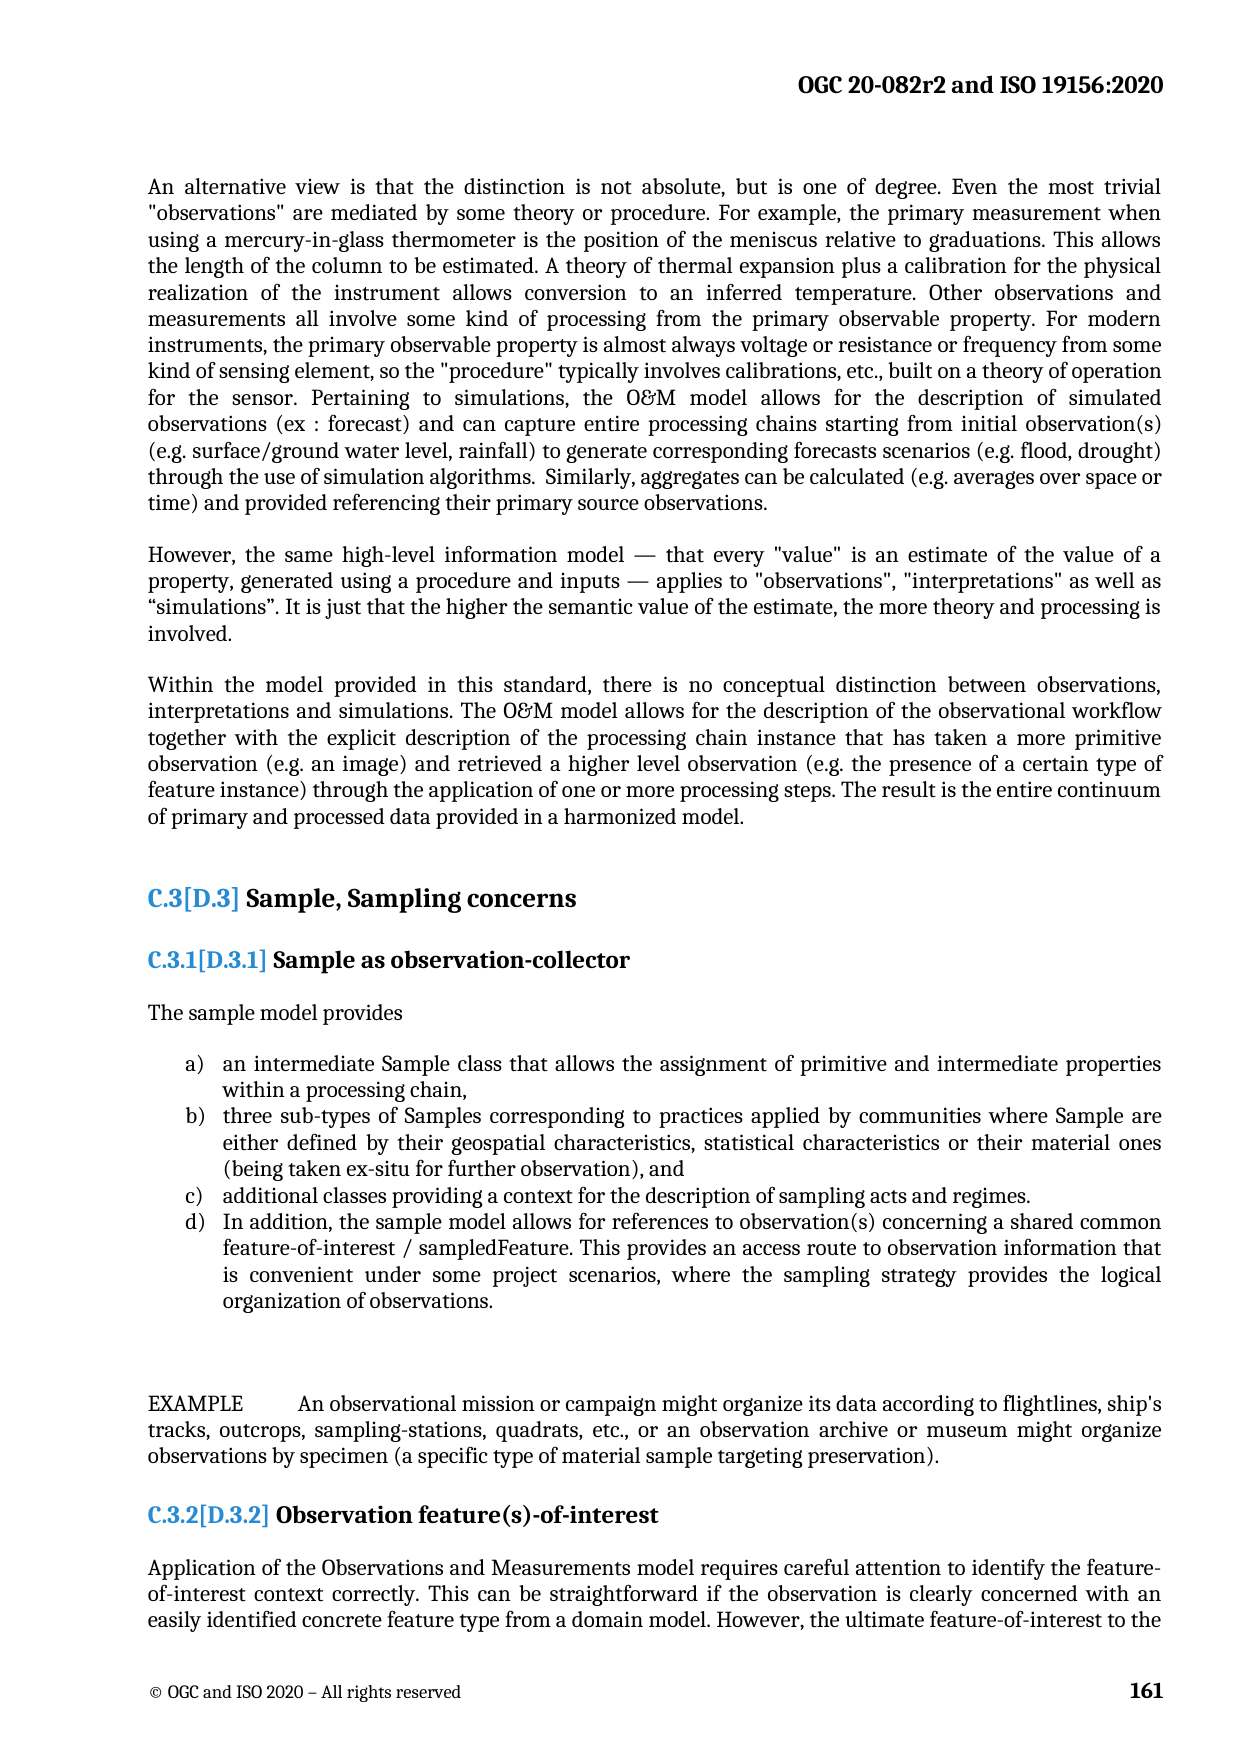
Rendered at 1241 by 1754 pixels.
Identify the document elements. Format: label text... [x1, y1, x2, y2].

list additional classes providing a context for the description of sampling acts and regimes. [185, 1182, 1163, 1209]
list an intermediate Sample class that allows the assignment of primitive and intermediate properties within a processing chain, [185, 1051, 1163, 1103]
text Sample as observation-collector [148, 946, 1163, 974]
text Observation feature(s)-of-interest [148, 1501, 1163, 1529]
text Sample, Sampling concerns [148, 883, 1163, 914]
text The sample model provides [148, 999, 1163, 1026]
list In addition, the sample model allows for references to observation(s) concerning a shared common feature-of-interest / sampledFeature. This provides an access route to observation information that is convenient under some project scenarios, where the sampling strategy provides the logical organization of observations. [185, 1209, 1163, 1314]
text However, the same high-level information model — that every "value" is an estimate of the value of a property, generated using a procedure and inputs — applies to "observations", "interpretations" as well as “simulations”. It is just that the higher the semantic value of the estimate, the more theory and processing is involved. [148, 541, 1163, 647]
text Within the model provided in this standard, there is no conceptual distinction between observations, interpretations and simulations. The O&M model allows for the description of the observational workflow together with the explicit description of the processing chain instance that has taken a more primitive observation (e.g. an image) and retrieved a higher level observation (e.g. the presence of a certain type of feature instance) through the application of one or more processing steps. The result is the entire continuum of primary and processed data provided in a harmonized model. [148, 672, 1163, 830]
text An alternative view is that the distinction is not absolute, but is one of degree. Even the most trivial "observations" are mediated by some theory or procedure. For example, the primary measurement when using a mercury-in-glass thermometer is the position of the meniscus relative to graduations. This allows the length of the column to be estimated. A theory of thermal expansion plus a calibration for the physical realization of the instrument allows conversion to an inferred temperature. Other observations and measurements all involve some kind of processing from the primary observable property. For modern instruments, the primary observable property is almost always voltage or resistance or frequency from some kind of sensing element, so the "procedure" typically involves calibrations, etc., built on a theory of operation for the sensor. Pertaining to simulations, the O&M model allows for the description of simulated observations (ex : forecast) and can capture entire processing chains starting from initial observation(s) (e.g. surface/ground water level, rainfall) to generate corresponding forecasts scenarios (e.g. flood, drought) through the use of simulation algorithms. Similarly, aggregates can be calculated (e.g. averages over space or time) and provided referencing their primary source observations. [148, 174, 1163, 516]
list three sub-types of Samples corresponding to practices applied by communities where Sample are either defined by their geospatial characteristics, statistical characteristics or their material ones (being taken ex-situ for further observation), and [185, 1103, 1163, 1182]
text EXAMPLE An observational mission or campaign might organize its data according to flightlines, ship's tracks, outcrops, sampling-stations, quadrats, etc., or an observation archive or museum might organize observations by specimen (a specific type of material sample targeting preservation). [148, 1391, 1163, 1469]
